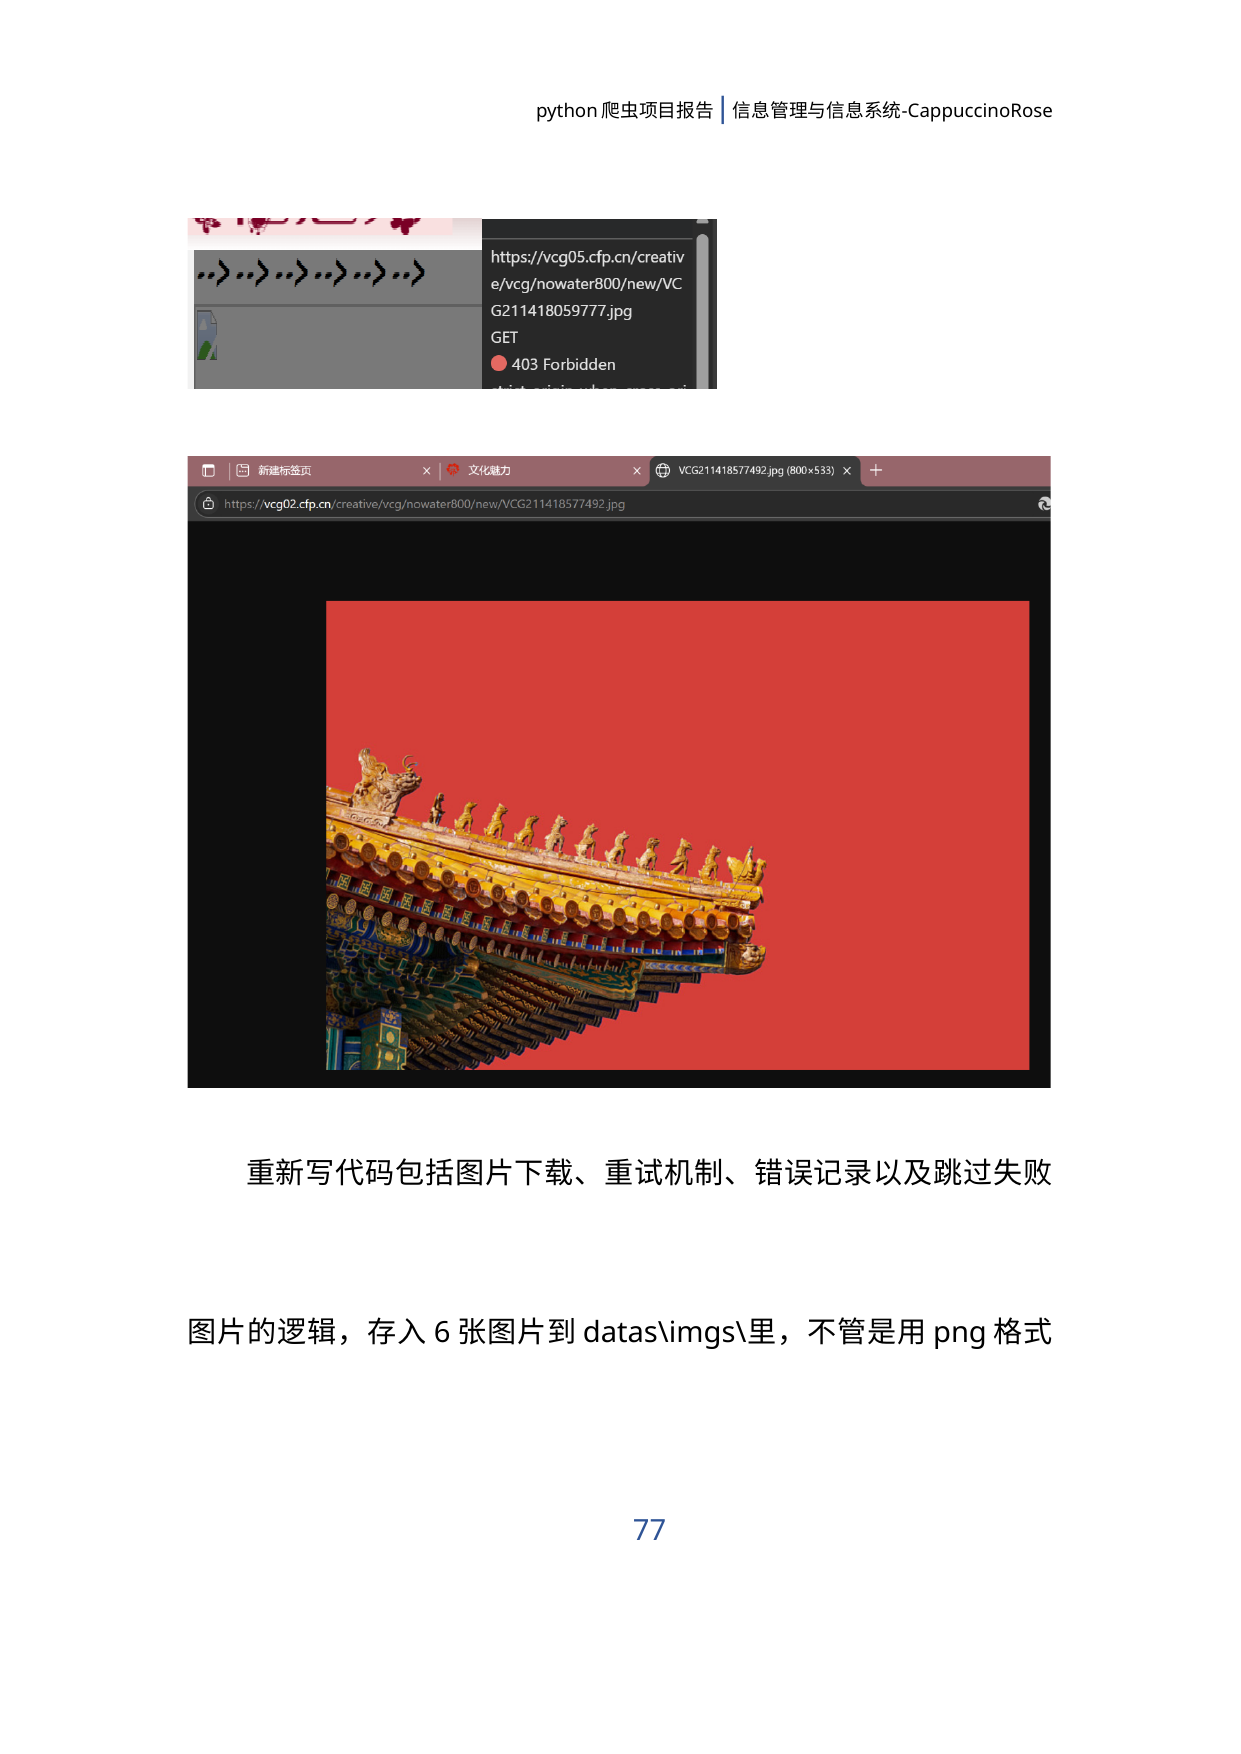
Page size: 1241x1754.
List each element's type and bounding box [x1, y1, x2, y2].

picture [187, 218, 717, 389]
picture [187, 456, 1051, 1088]
text [187, 1131, 1053, 1369]
